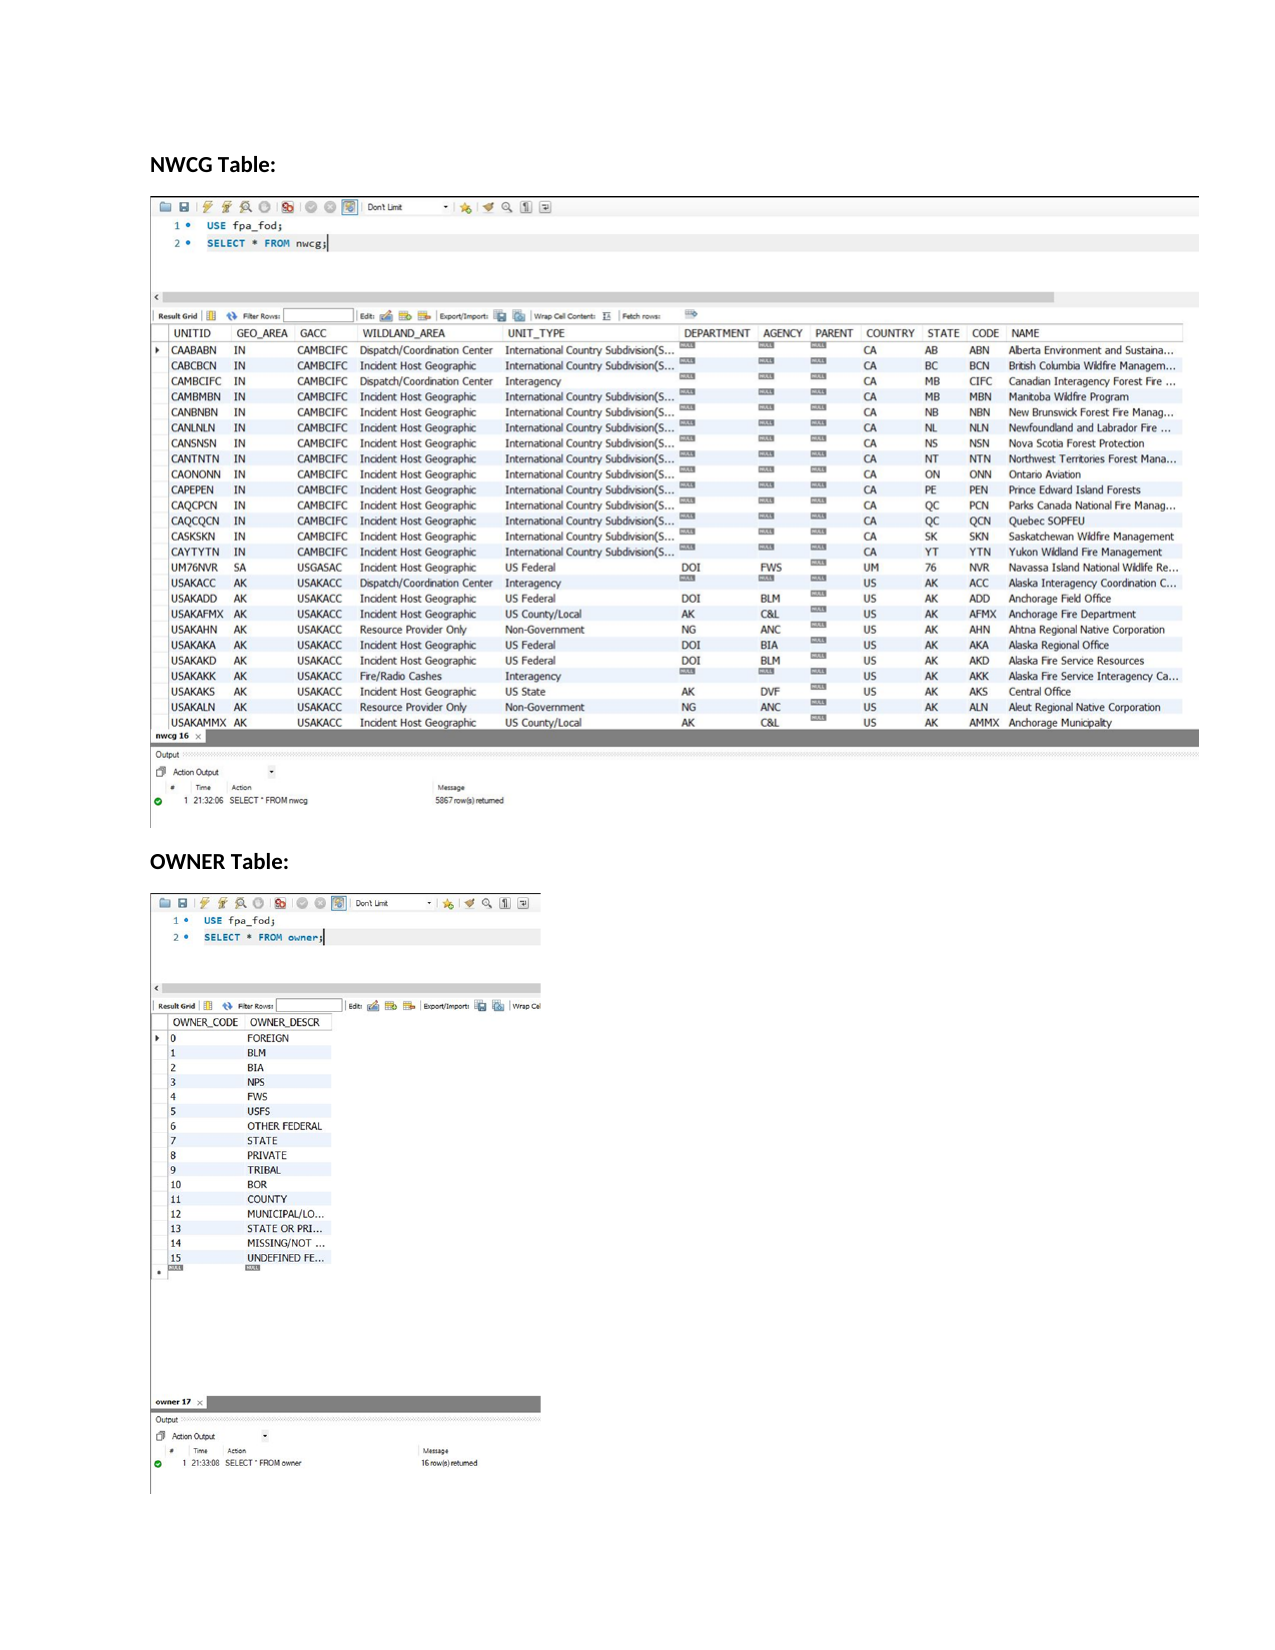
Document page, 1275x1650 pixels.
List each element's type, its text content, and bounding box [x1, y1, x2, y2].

picture [150, 893, 541, 1494]
text OWNER Table: [150, 847, 1125, 875]
text NWCG Table: [150, 150, 1125, 178]
picture [150, 196, 1199, 828]
